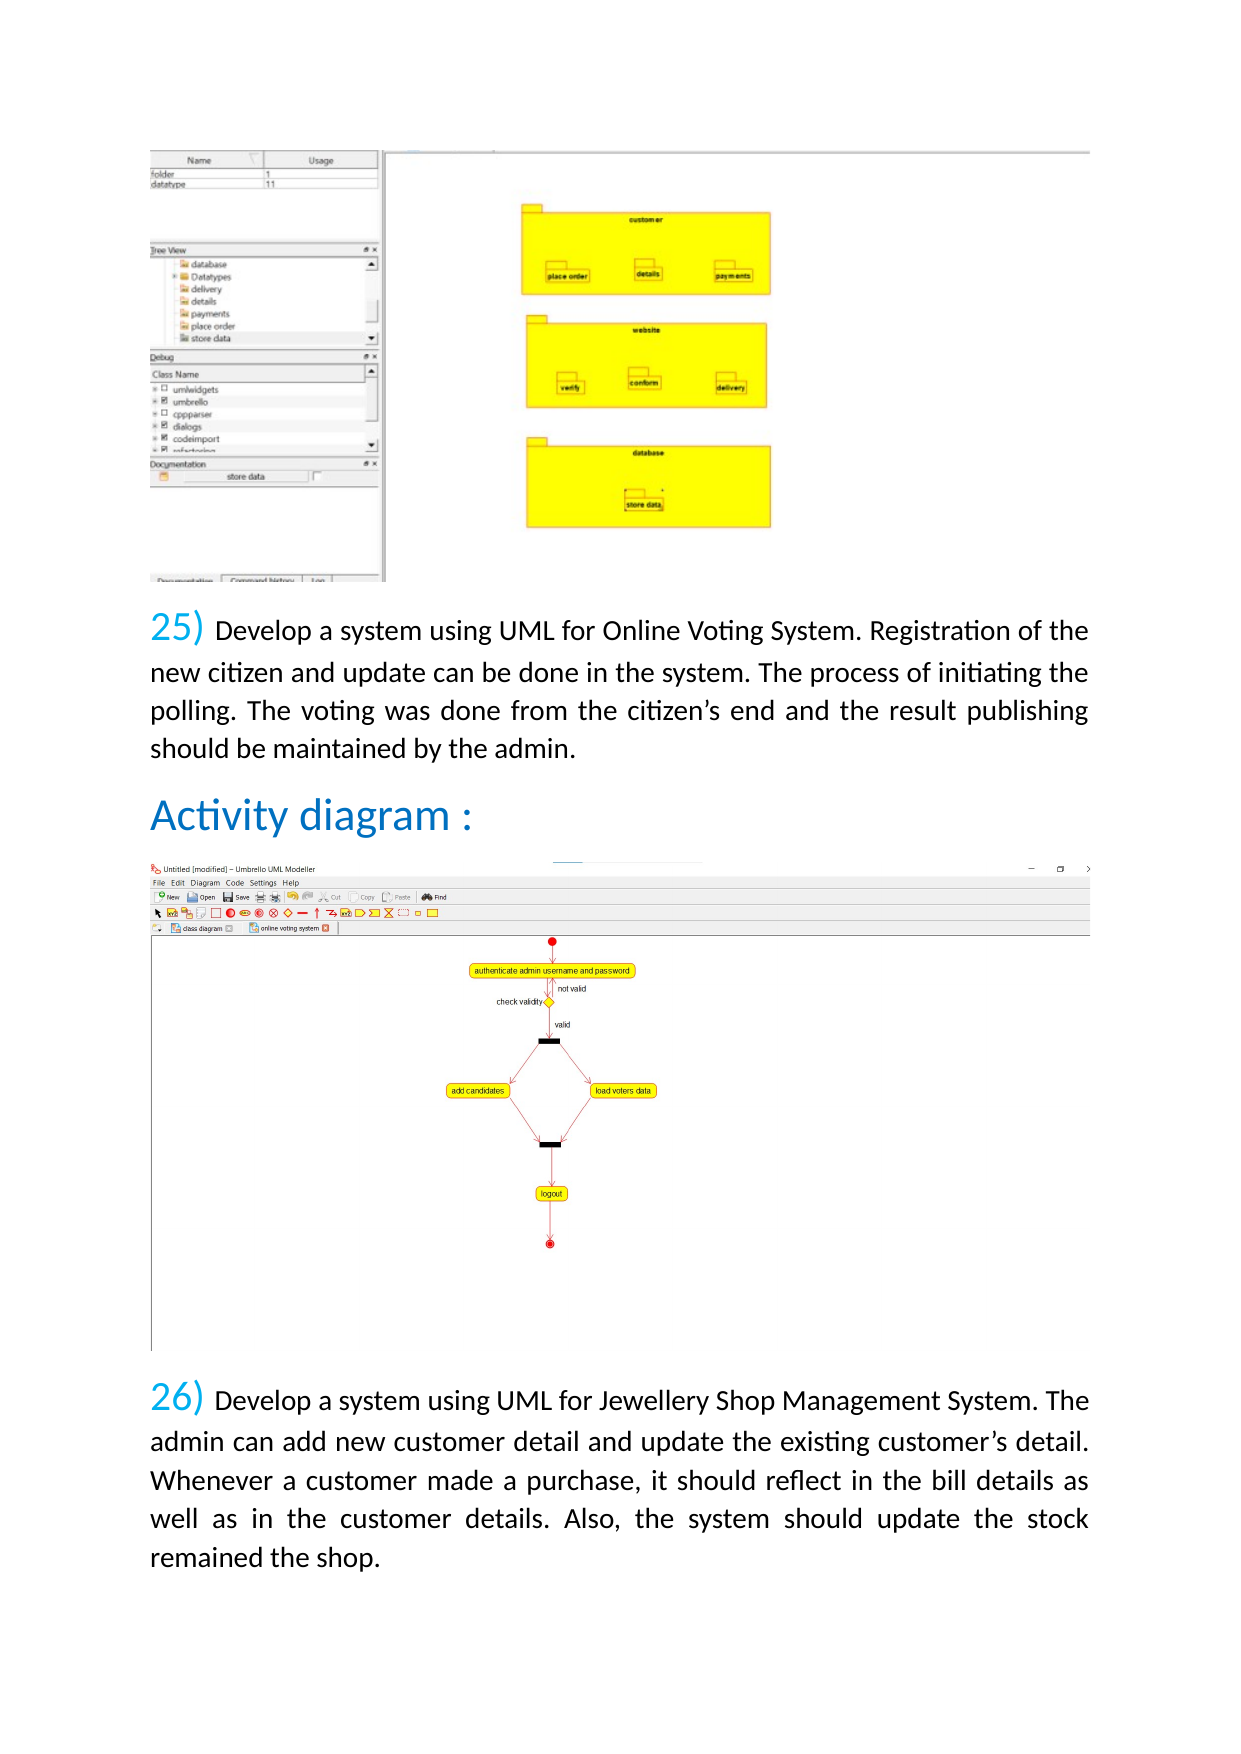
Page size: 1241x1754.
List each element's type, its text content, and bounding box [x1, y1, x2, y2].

picture [150, 150, 1091, 582]
picture [150, 862, 1091, 1351]
text 25) Develop a system using UML for Online Voting System. Registration of the new citizen and update can be done in the system. The process of initiating the polling. The voting was done from the citizen’s end and the result publishing should be maintained by the admin. [150, 600, 1090, 766]
text 26) Develop a system using UML for Jewellery Shop Management System. The admin can add new customer detail and update the existing customer’s detail. Whenever a customer made a purchase, it should reflect in the bill details as well as in the customer details. Also, the system should update the stock remained the shop. [150, 1370, 1090, 1574]
text Activity diagram : [150, 786, 1090, 842]
